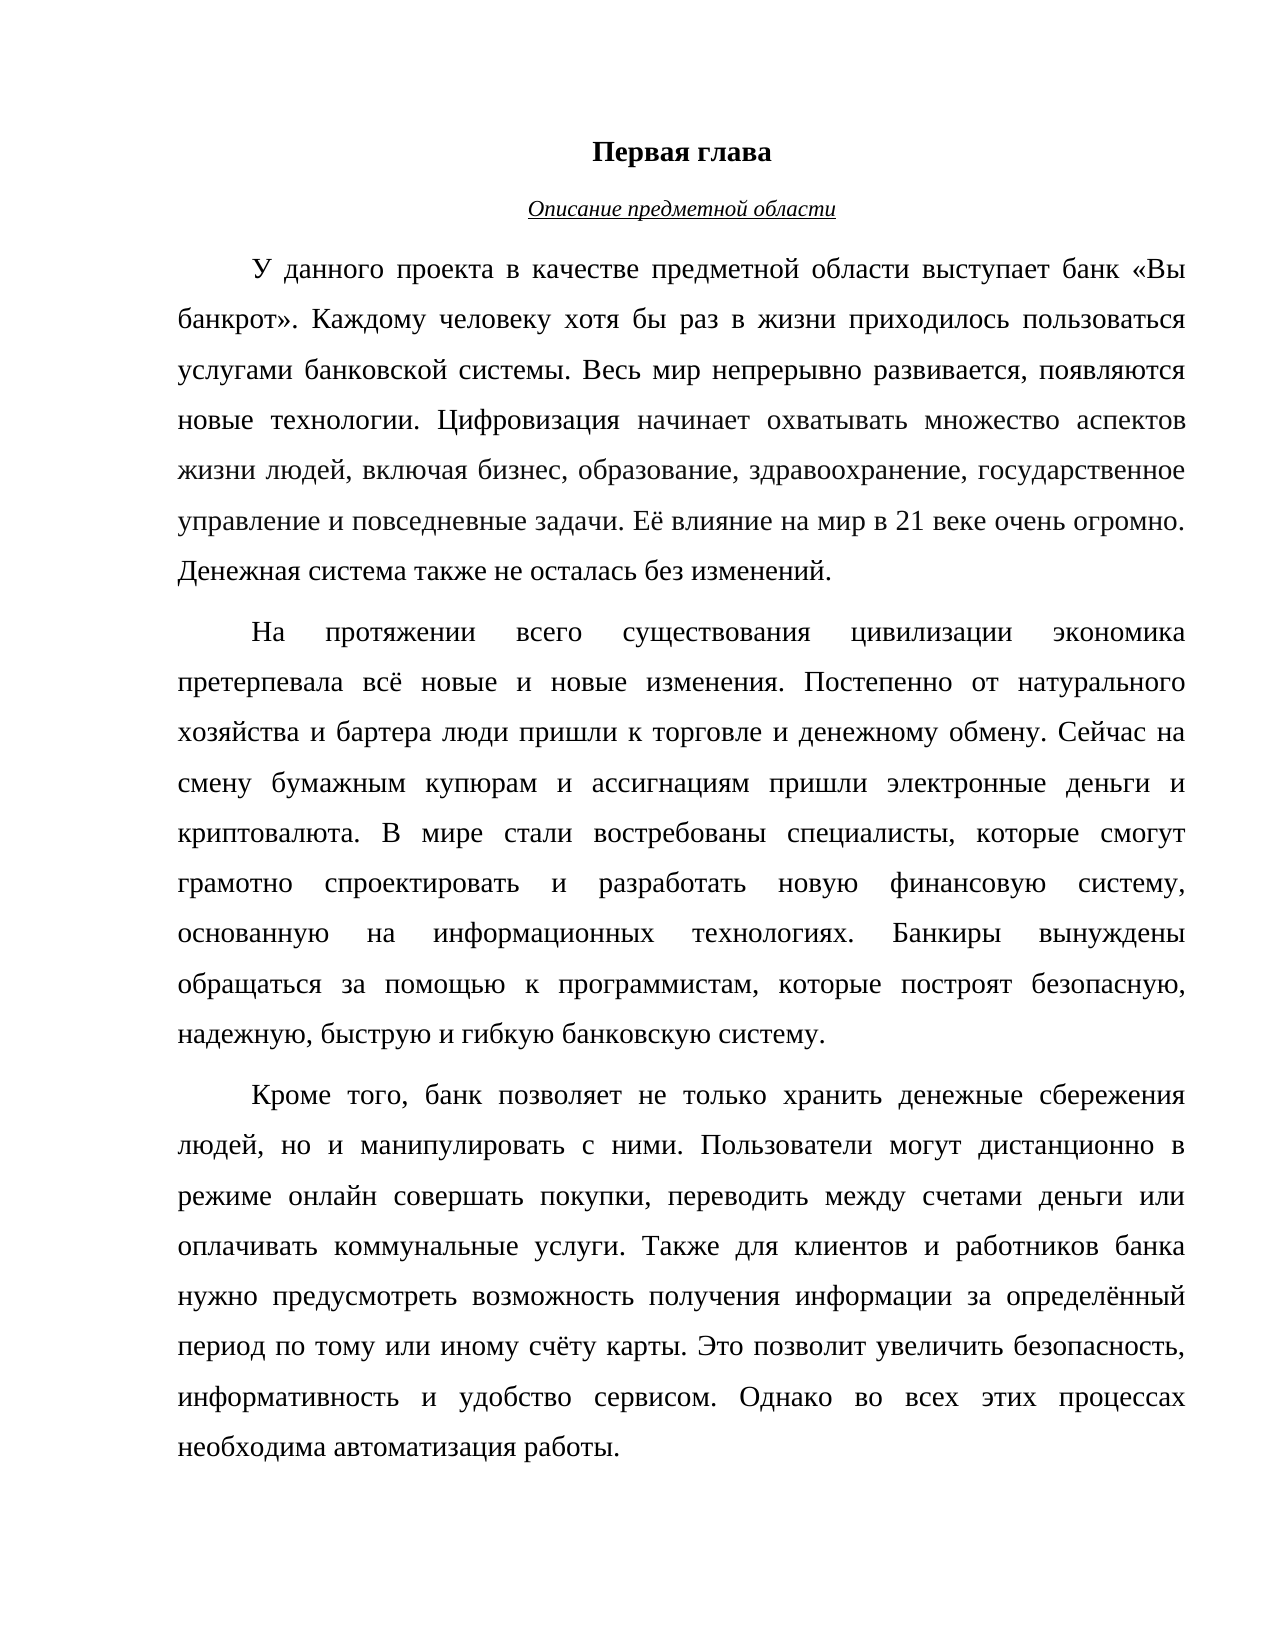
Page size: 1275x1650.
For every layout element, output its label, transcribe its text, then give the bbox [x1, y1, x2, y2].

text На протяжении всего существования цивилизации экономика претерпевала всё новые и новые изменения. Постепенно от натурального хозяйства и бартера люди пришли к торговле и денежному обмену. Сейчас на смену бумажным купюрам и ассигнациям пришли электронные деньги и криптовалюта. В мире стали востребованы специалисты, которые смогут грамотно спроектировать и разработать новую финансовую систему, основанную на информационных технологиях. Банкиры вынуждены обращаться за помощью к программистам, которые построят безопасную, надежную, быструю и гибкую банковскую систему. [177, 614, 1186, 1050]
text Первая глава [177, 134, 1186, 168]
text У данного проекта в качестве предметной области выступает банк «Вы банкрот». Каждому человеку хотя бы раз в жизни приходилось пользоваться услугами банковской системы. Весь мир непрерывно развивается, появляются новые технологии. Цифровизация начинает охватывать множество аспектов жизни людей, включая бизнес, образование, здравоохранение, государственное управление и повседневные задачи. Её влияние на мир в 21 веке очень огромно. Денежная система также не осталась без изменений. [177, 251, 1186, 587]
text Кроме того, банк позволяет не только хранить денежные сбережения людей, но и манипулировать с ними. Пользователи могут дистанционно в режиме онлайн совершать покупки, переводить между счетами деньги или оплачивать коммунальные услуги. Также для клиентов и работников банка нужно предусмотреть возможность получения информации за определённый период по тому или иному счёту карты. Это позволит увеличить безопасность, информативность и удобство сервисом. Однако во всех этих процессах необходима автоматизация работы. [177, 1077, 1186, 1463]
list Описание предметной области [177, 195, 1186, 221]
